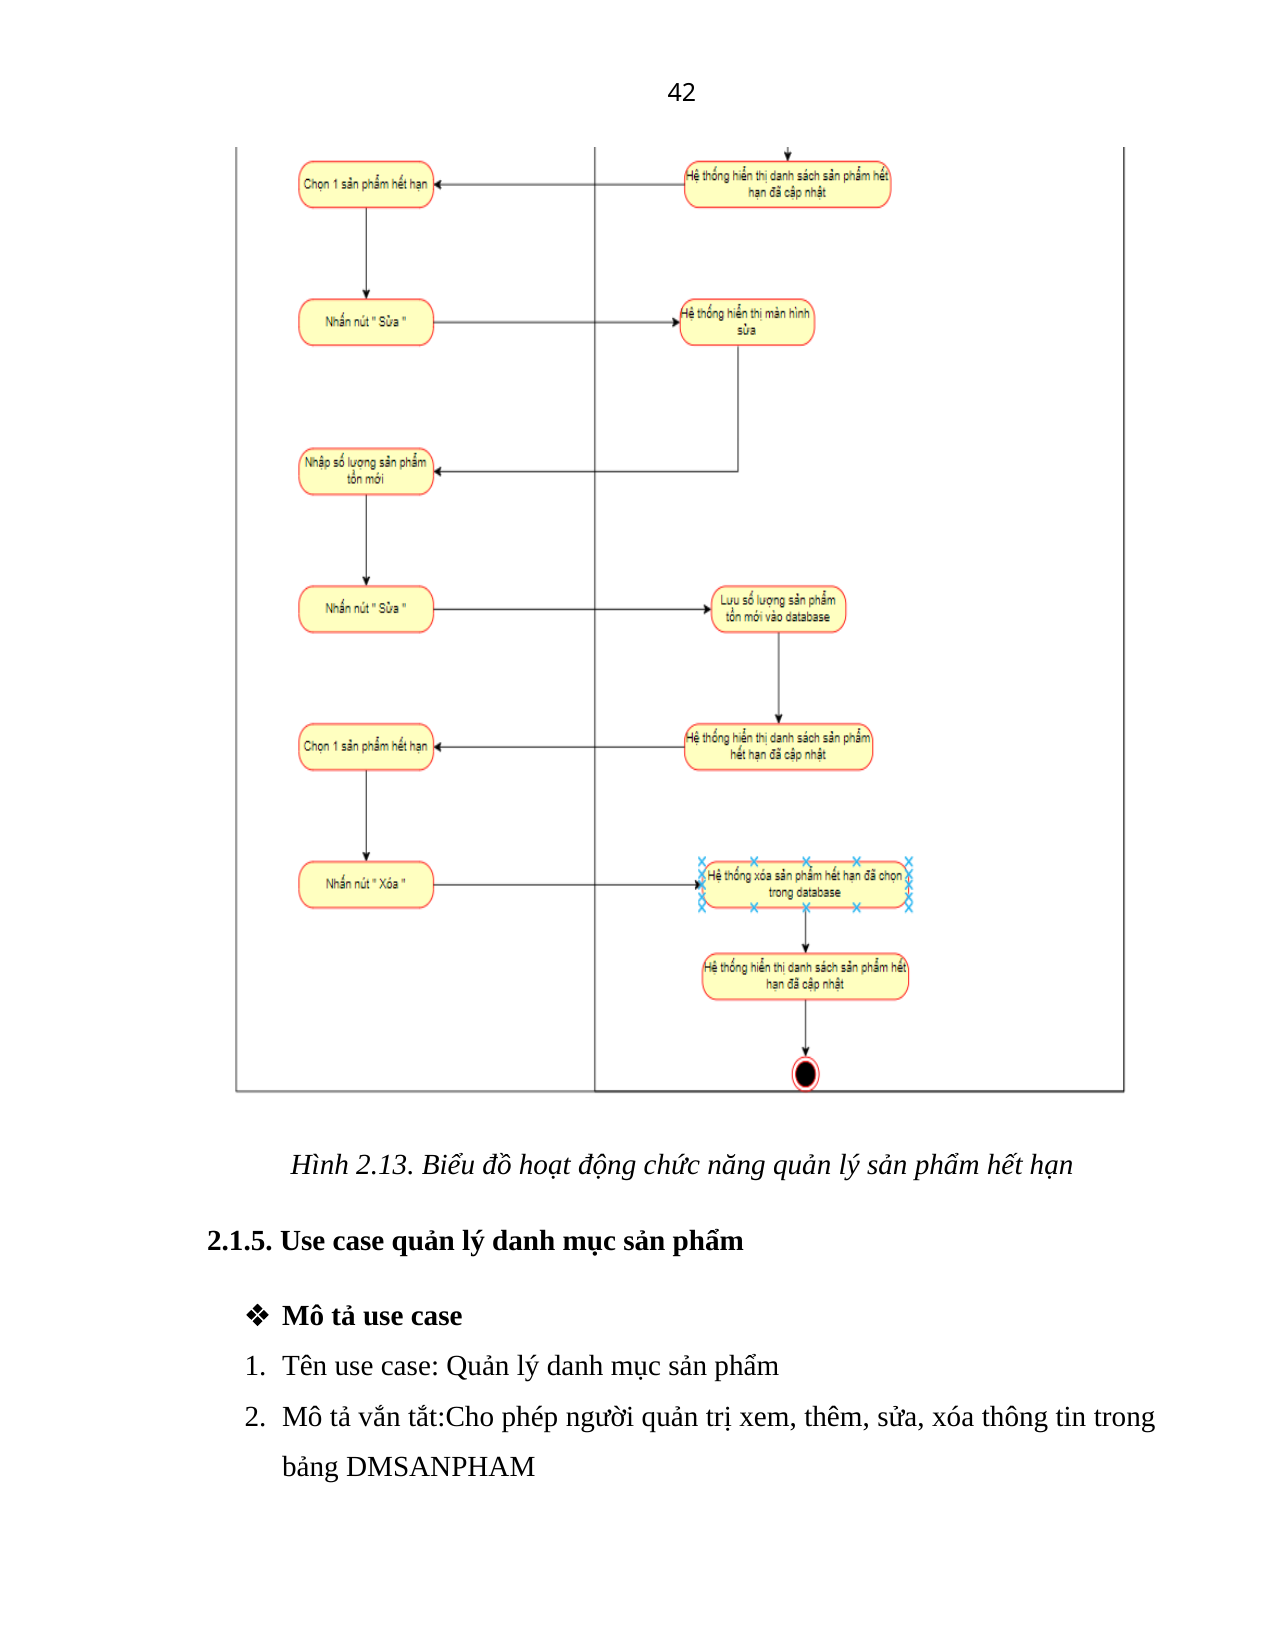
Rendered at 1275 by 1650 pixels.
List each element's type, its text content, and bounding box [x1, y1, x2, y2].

list Mô tả vắn tắt:Cho phép người quản trị xem, thêm, sửa, xóa thông tin trong bảng DMSANPHAM [244, 1399, 1157, 1483]
list Mô tả use case [244, 1298, 1157, 1332]
text 2.1.5. Use case quản lý danh mục sản phẩm [207, 1223, 1157, 1256]
list Tên use case: Quản lý danh mục sản phẩm [244, 1348, 1157, 1382]
picture [206, 147, 1157, 1114]
text Hình 2.13. Biểu đồ hoạt động chức năng quản lý sản phẩm hết hạn [207, 1147, 1157, 1181]
